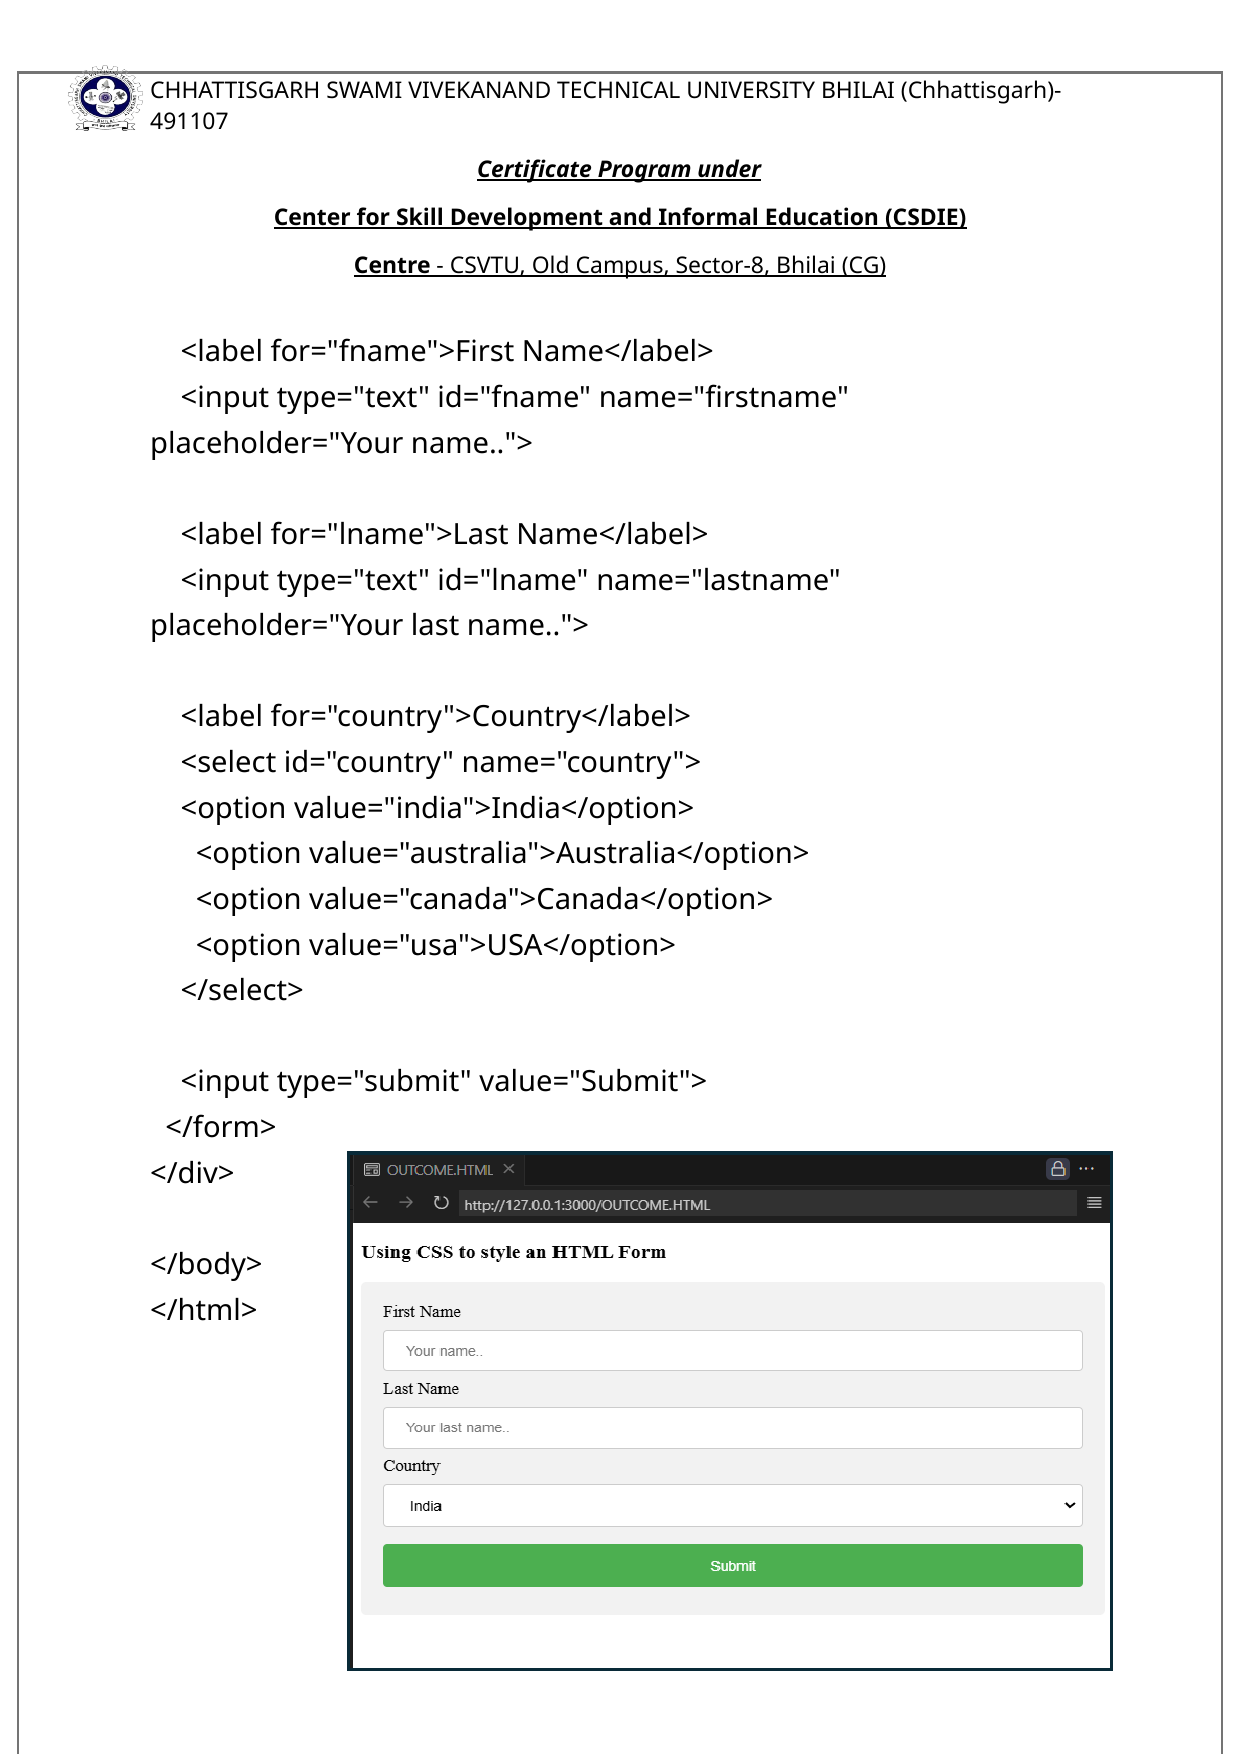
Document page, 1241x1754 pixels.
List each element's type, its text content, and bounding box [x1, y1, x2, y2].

text </div> [150, 1152, 347, 1192]
text <input type="text" id="fname" name="firstname" placeholder="Your name.."> [150, 376, 1090, 462]
picture [62, 62, 148, 134]
text <input type="text" id="lname" name="lastname" placeholder="Your last name.."> [150, 559, 1090, 644]
text <option value="australia">Australia</option> [150, 833, 1090, 872]
text <input type="submit" value="Submit"> [150, 1061, 1090, 1100]
text <select id="country" name="country"> [150, 741, 1090, 781]
text </html> [150, 1289, 347, 1328]
text </form> [150, 1106, 1090, 1146]
text </body> [150, 1243, 347, 1283]
text <label for="lname">Last Name</label> [150, 513, 1090, 553]
text <option value="usa">USA</option> [150, 924, 1090, 963]
picture [350, 1155, 1110, 1668]
text <label for="country">Country</label> [150, 696, 1090, 735]
text <option value="india">India</option> [150, 787, 1090, 827]
text <option value="canada">Canada</option> [150, 878, 1090, 918]
text <label for="fname">First Name</label> [150, 331, 1090, 370]
text </select> [150, 969, 1090, 1009]
